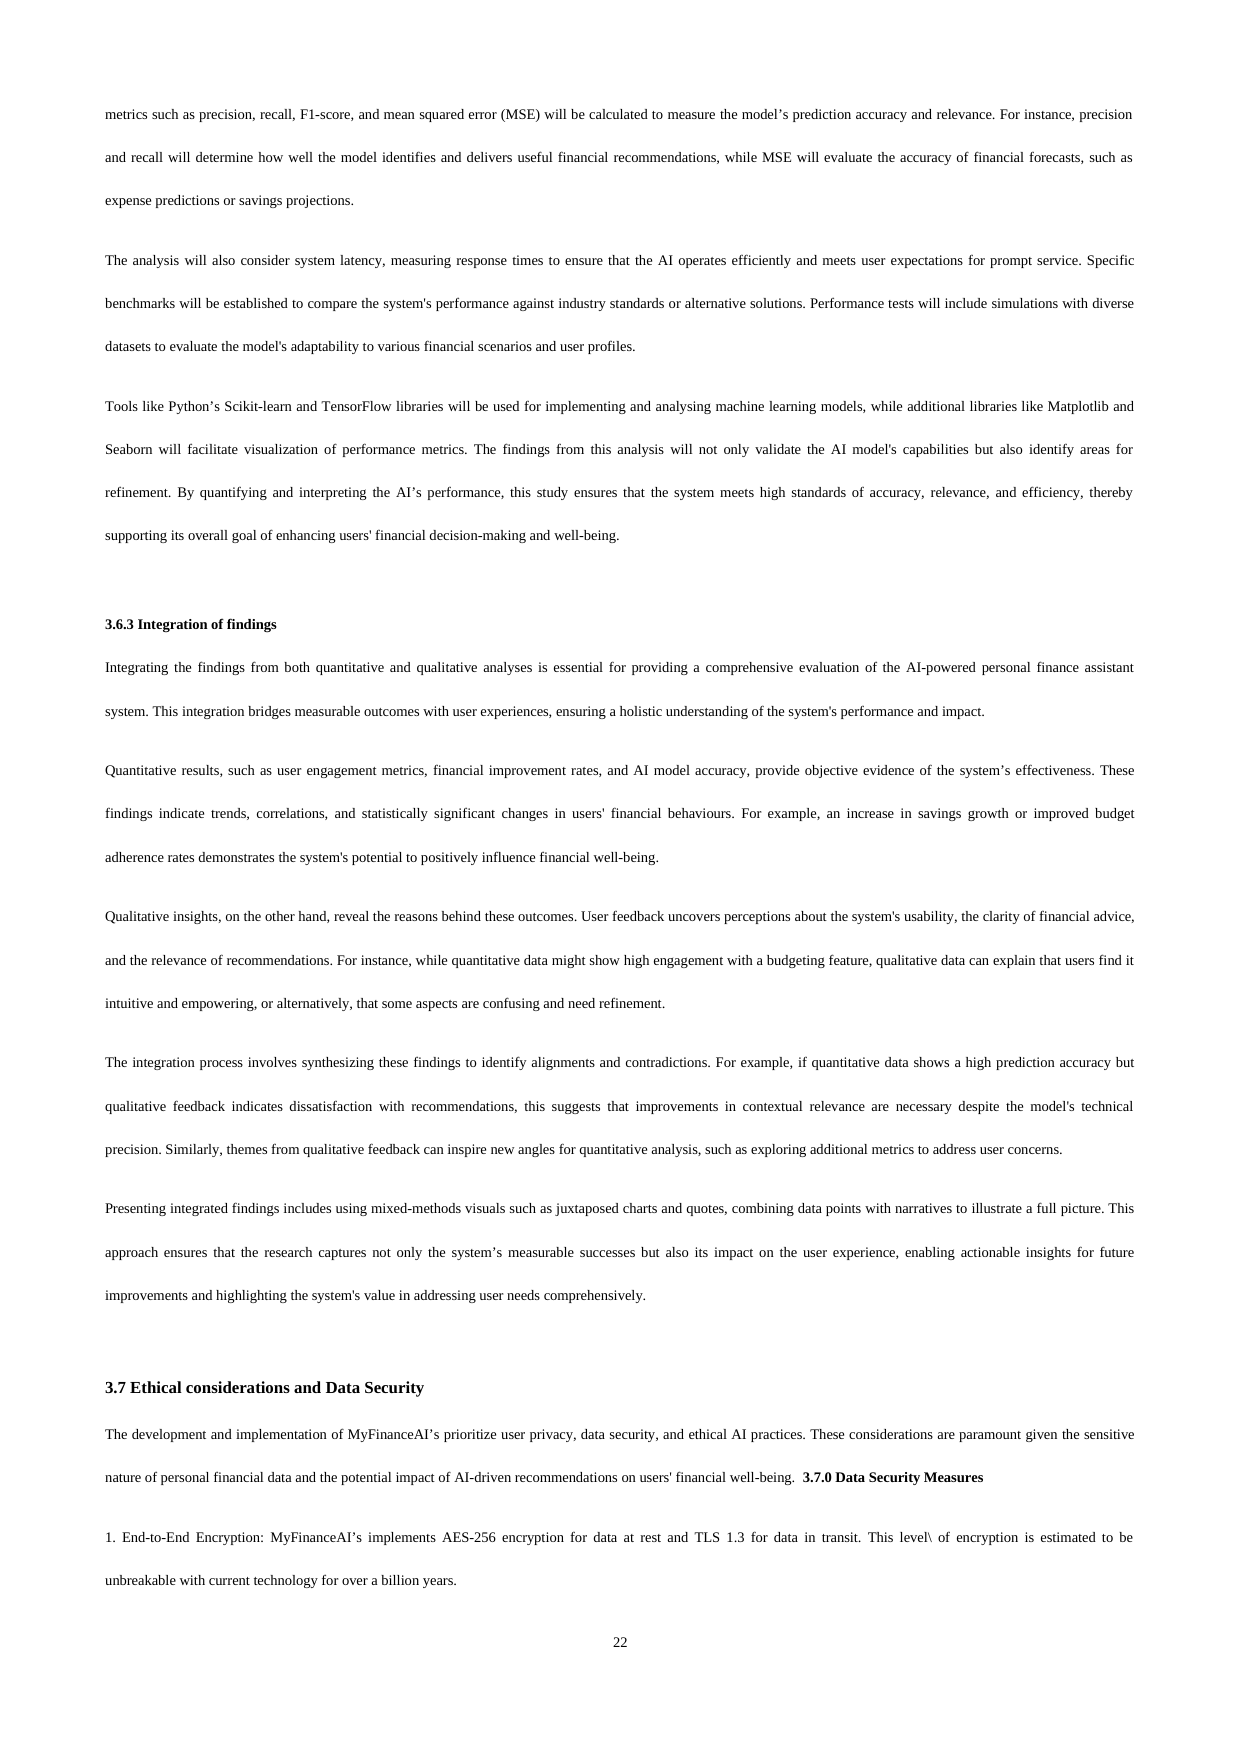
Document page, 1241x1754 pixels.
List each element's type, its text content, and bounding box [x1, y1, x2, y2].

text Qualitative insights, on the other hand, reveal the reasons behind these outcomes. User feedback uncovers perceptions about the system's usability, the clarity of financial advice, and the relevance of recommendations. For instance, while quantitative data might show high engagement with a budgeting feature, qualitative data can explain that users find it intuitive and empowering, or alternatively, that some aspects are confusing and need refinement. [105, 896, 1135, 1011]
text The integration process involves synthesizing these findings to identify alignments and contradictions. For example, if quantitative data shows a high prediction accuracy but qualitative feedback indicates dissatisfaction with recommendations, this suggests that improvements in contextual relevance are necessary despite the model's technical precision. Similarly, themes from qualitative feedback can inspire new angles for quantitative analysis, such as exploring additional metrics to address user concerns. [105, 1042, 1135, 1157]
text Presenting integrated findings includes using mixed-methods visuals such as juxtaposed charts and quotes, combining data points with narratives to illustrate a full picture. This approach ensures that the research captures not only the system’s measurable successes but also its impact on the user experience, enabling actionable insights for future improvements and highlighting the system's value in addressing user needs comprehensively. [105, 1188, 1135, 1303]
text The analysis will also consider system latency, measuring response times to ensure that the AI operates efficiently and meets user expectations for prompt service. Specific benchmarks will be established to compare the system's performance against industry standards or alternative solutions. Performance tests will include simulations with diverse datasets to evaluate the model's adaptability to various financial scenarios and user profiles. [105, 240, 1135, 355]
subtitle 3.6.3 Integration of findings [105, 604, 1135, 633]
text The development and implementation of MyFinanceAI’s prioritize user privacy, data security, and ethical AI practices. These considerations are paramount given the sensitive nature of personal financial data and the potential impact of AI-driven recommendations on users' financial well-being. 3.7.0 Data Security Measures [105, 1414, 1135, 1486]
subtitle 3.7 Ethical considerations and Data Security [105, 1363, 1135, 1397]
text Quantitative results, such as user engagement metrics, financial improvement rates, and AI model accuracy, provide objective evidence of the system’s effectiveness. These findings indicate trends, correlations, and statistically significant changes in users' financial behaviours. For example, an increase in savings growth or improved budget adherence rates demonstrates the system's potential to positively influence financial well-being. [105, 750, 1135, 865]
text 1. End-to-End Encryption: MyFinanceAI’s implements AES-256 encryption for data at rest and TLS 1.3 for data in transit. This level\ of encryption is estimated to be unbreakable with current technology for over a billion years. [105, 1517, 1135, 1589]
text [105, 94, 1135, 209]
text Integrating the findings from both quantitative and qualitative analyses is essential for providing a comprehensive evaluation of the AI-powered personal finance assistant system. This integration bridges measurable outcomes with user experiences, ensuring a holistic understanding of the system's performance and impact. [105, 647, 1135, 719]
text Tools like Python’s Scikit-learn and TensorFlow libraries will be used for implementing and analysing machine learning models, while additional libraries like Matplotlib and Seaborn will facilitate visualization of performance metrics. The findings from this analysis will not only validate the AI model's capabilities but also identify areas for refinement. By quantifying and interpreting the AI’s performance, this study ensures that the system meets high standards of accuracy, relevance, and efficiency, thereby supporting its overall goal of enhancing users' financial decision-making and well-being. [105, 386, 1135, 544]
